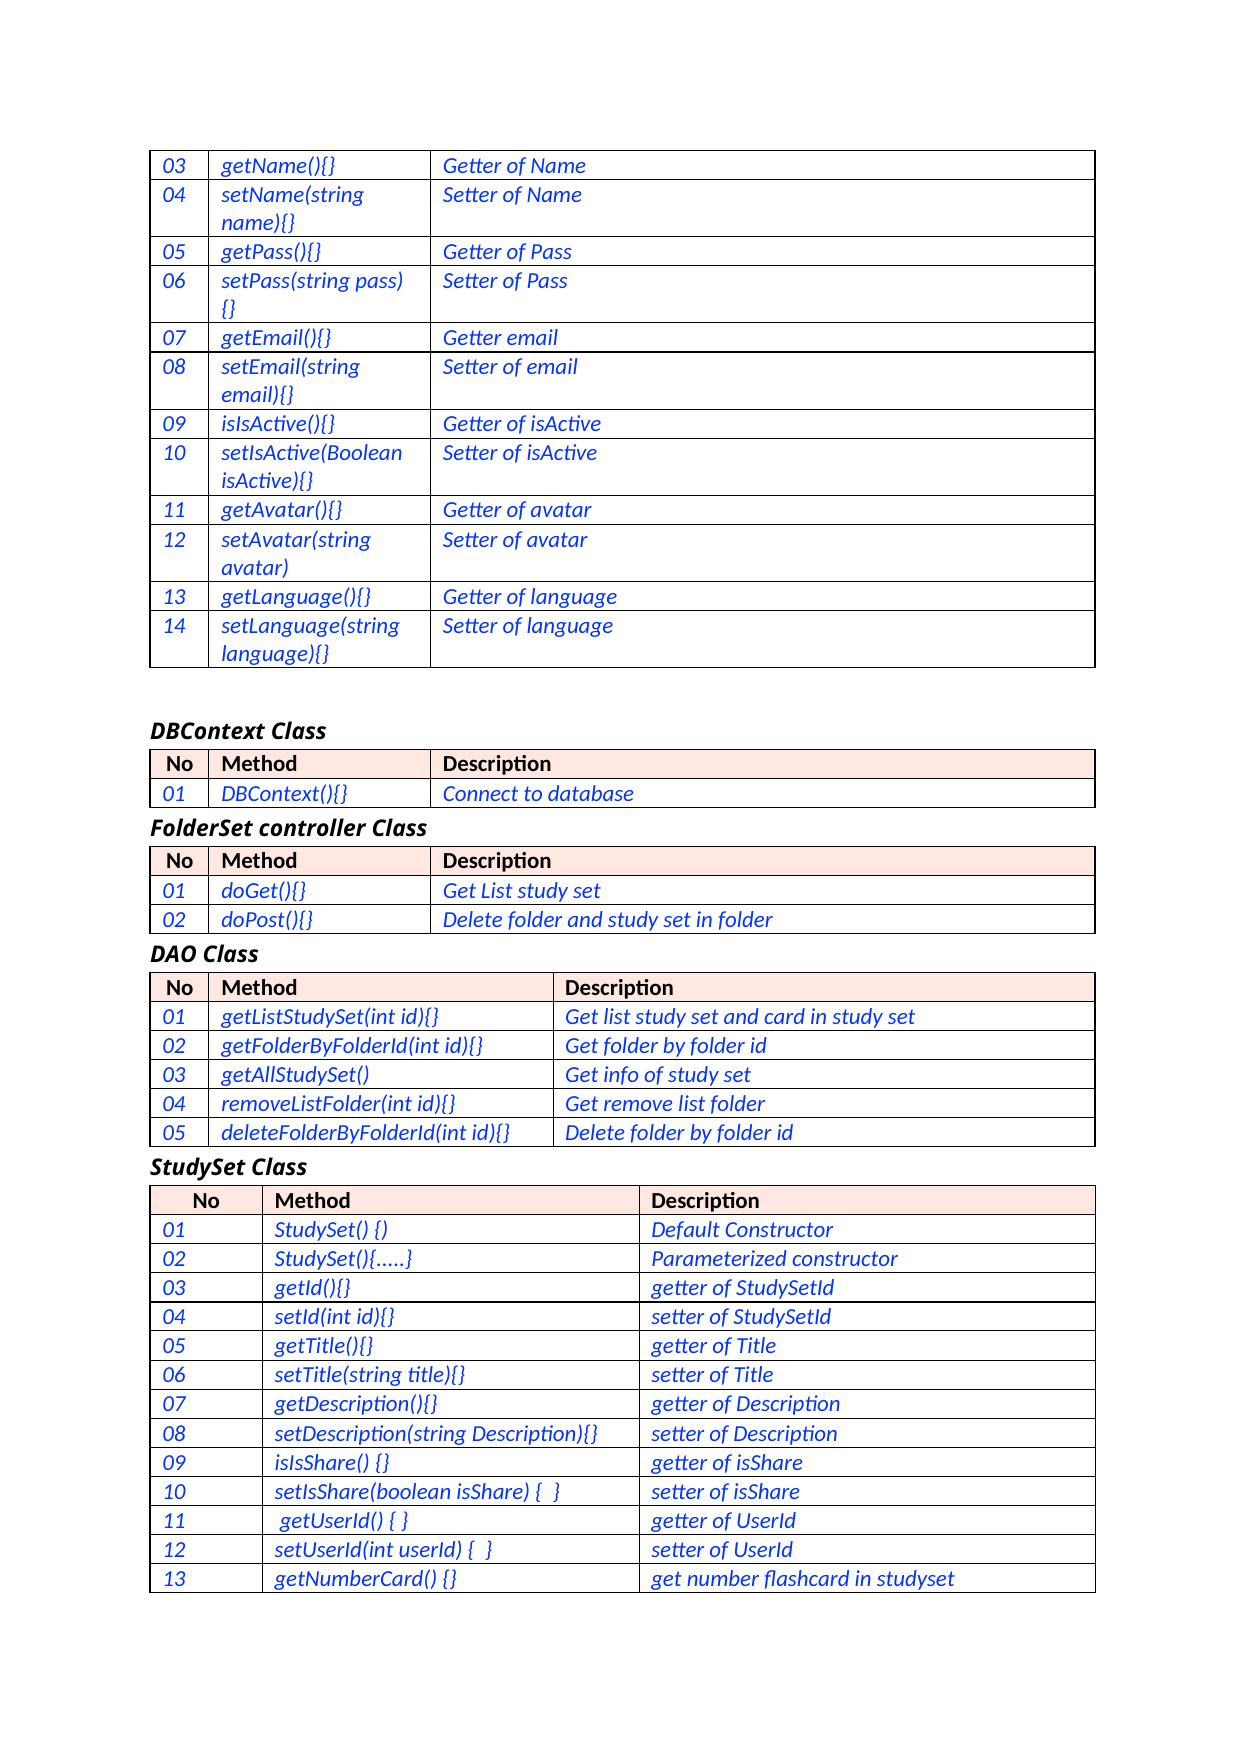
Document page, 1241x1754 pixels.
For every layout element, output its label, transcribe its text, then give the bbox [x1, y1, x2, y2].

subtitle StudySet Class [150, 1151, 1093, 1183]
table_cell removeListFolder(int id){} [209, 1089, 553, 1117]
table_cell setLanguage(string language){} [209, 611, 430, 667]
table_cell 11 [151, 1506, 262, 1534]
table_cell 13 [151, 582, 208, 610]
table_cell 08 [151, 1419, 262, 1447]
table_cell 12 [151, 525, 208, 581]
table_header No [151, 973, 208, 1001]
table_cell isIsShare() {} [263, 1448, 639, 1476]
table_cell 05 [151, 237, 208, 265]
table_cell 14 [151, 611, 208, 667]
table_cell DBContext(){} [209, 779, 430, 807]
table_header Description [431, 750, 1094, 778]
table_cell 01 [151, 1002, 208, 1030]
table_cell getTitle(){} [263, 1331, 639, 1359]
table_cell 02 [151, 1244, 262, 1272]
table_cell getter of Title [640, 1331, 1095, 1359]
table_header Description [431, 847, 1094, 875]
subtitle DAO Class [150, 938, 1093, 969]
table_cell Getter of Name [431, 151, 1094, 179]
table_cell StudySet(){.....} [263, 1244, 639, 1272]
table_cell getName(){} [209, 151, 430, 179]
table_cell setPass(string pass){} [209, 266, 430, 322]
table_cell Default Constructor [640, 1215, 1095, 1243]
table_header Method [209, 847, 430, 875]
subtitle FolderSet controller Class [150, 812, 1093, 843]
table_cell getNumberCard() {} [263, 1564, 639, 1592]
table_cell 03 [151, 1060, 208, 1088]
table_cell 13 [151, 1564, 262, 1592]
table_cell getAllStudySet() [209, 1060, 553, 1088]
table_cell 02 [151, 1031, 208, 1059]
table_header No [151, 1186, 262, 1214]
table_cell 09 [151, 410, 208, 437]
table_cell 01 [151, 1215, 262, 1243]
table_cell Get info of study set [554, 1060, 1094, 1088]
table_cell Get list study set and card in study set [554, 1002, 1094, 1030]
table_cell Setter of language [431, 611, 1094, 667]
table_cell getDescription(){} [263, 1390, 639, 1418]
table_cell 07 [151, 323, 208, 351]
table_header Description [640, 1186, 1095, 1214]
table_cell 08 [151, 353, 208, 408]
table_cell deleteFolderByFolderId(int id){} [209, 1118, 553, 1146]
table_cell getListStudySet(int id){} [209, 1002, 553, 1030]
table_cell Setter of Pass [431, 266, 1094, 322]
table_cell 03 [151, 151, 208, 179]
table_cell 10 [151, 1477, 262, 1505]
table_cell setDescription(string Description){} [263, 1419, 639, 1447]
table_header Method [209, 973, 553, 1001]
table_cell 07 [151, 1390, 262, 1418]
table_header Method [209, 750, 430, 778]
table_cell setter of UserId [640, 1535, 1095, 1563]
table_header No [151, 847, 208, 875]
table_cell 03 [151, 1273, 262, 1301]
table_cell Setter of email [431, 353, 1094, 408]
table_cell Getter of language [431, 582, 1094, 610]
table_cell Getter email [431, 323, 1094, 351]
table_cell setTitle(string title){} [263, 1361, 639, 1388]
table_cell 11 [151, 496, 208, 524]
table_cell setter of Title [640, 1361, 1095, 1388]
table_cell 04 [151, 1303, 262, 1330]
table_cell Setter of Name [431, 180, 1094, 236]
table_cell 06 [151, 266, 208, 322]
table_cell 02 [151, 905, 208, 933]
table_cell 04 [151, 180, 208, 236]
table_cell getter of StudySetId [640, 1273, 1095, 1301]
table_cell Get folder by folder id [554, 1031, 1094, 1059]
table_cell Getter of Pass [431, 237, 1094, 265]
table_cell getPass(){} [209, 237, 430, 265]
table_cell doGet(){} [209, 876, 430, 904]
table_cell get number flashcard in studyset [640, 1564, 1095, 1592]
table_cell setIsShare(boolean isShare) { } [263, 1477, 639, 1505]
table_cell setter of isShare [640, 1477, 1095, 1505]
table_cell Delete folder by folder id [554, 1118, 1094, 1146]
table_cell 04 [151, 1089, 208, 1117]
table_cell 01 [151, 779, 208, 807]
table_cell getEmail(){} [209, 323, 430, 351]
table_cell Setter of avatar [431, 525, 1094, 581]
table_cell getter of Description [640, 1390, 1095, 1418]
table_cell 05 [151, 1331, 262, 1359]
table_cell setter of StudySetId [640, 1303, 1095, 1330]
table_header Method [263, 1186, 639, 1214]
table_cell getFolderByFolderId(int id){} [209, 1031, 553, 1059]
table_cell getLanguage(){} [209, 582, 430, 610]
table_cell isIsActive(){} [209, 410, 430, 437]
table_cell getId(){} [263, 1273, 639, 1301]
table_cell setUserId(int userId) { } [263, 1535, 639, 1563]
table_cell Get remove list folder [554, 1089, 1094, 1117]
table_cell 10 [151, 439, 208, 494]
table_cell getAvatar(){} [209, 496, 430, 524]
table_cell 12 [151, 1535, 262, 1563]
subtitle DBContext Class [150, 715, 1093, 746]
table_cell 05 [151, 1118, 208, 1146]
table_cell setIsActive(Boolean isActive){} [209, 439, 430, 494]
table_cell 01 [151, 876, 208, 904]
table_cell Getter of isActive [431, 410, 1094, 437]
table_cell Parameterized constructor [640, 1244, 1095, 1272]
table_header No [151, 750, 208, 778]
table_cell 06 [151, 1361, 262, 1388]
table_cell getter of isShare [640, 1448, 1095, 1476]
table_cell getter of UserId [640, 1506, 1095, 1534]
table_cell Delete folder and study set in folder [431, 905, 1094, 933]
table_cell setAvatar(string avatar) [209, 525, 430, 581]
table_cell setName(string name){} [209, 180, 430, 236]
table_cell Setter of isActive [431, 439, 1094, 494]
table_cell Get List study set [431, 876, 1094, 904]
table_header Description [554, 973, 1094, 1001]
table_cell setId(int id){} [263, 1303, 639, 1330]
table_cell getUserId() { } [263, 1506, 639, 1534]
table_cell doPost(){} [209, 905, 430, 933]
table_cell 09 [151, 1448, 262, 1476]
table_cell setter of Description [640, 1419, 1095, 1447]
table_cell Connect to database [431, 779, 1094, 807]
table_cell setEmail(string email){} [209, 353, 430, 408]
table_cell Getter of avatar [431, 496, 1094, 524]
table_cell StudySet() {) [263, 1215, 639, 1243]
